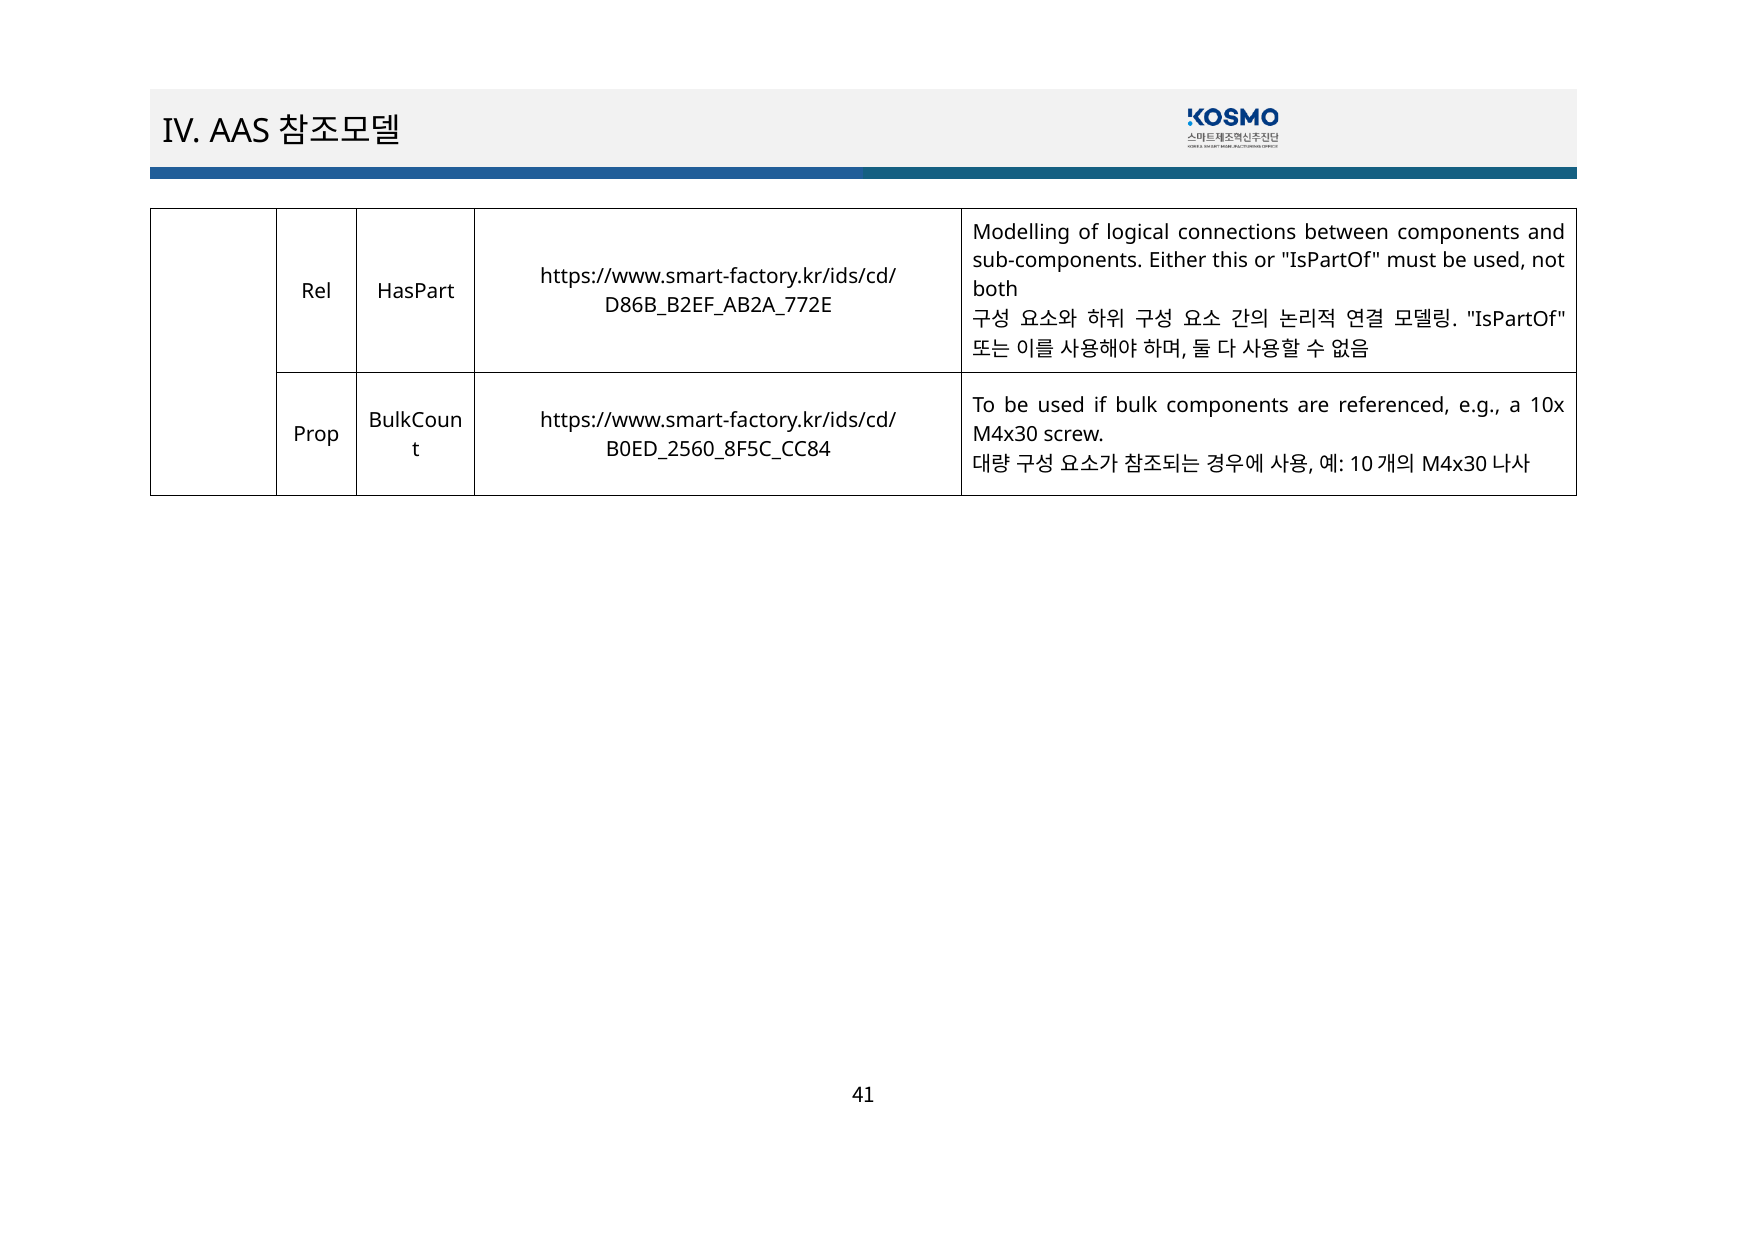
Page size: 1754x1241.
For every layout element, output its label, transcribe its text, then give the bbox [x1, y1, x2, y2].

table_cell Modelling of logical connections between components and sub-components. Either this or "IsPartOf" must be used, not both 구성 요소와 하위 구성 요소 간의 논리적 연결 모델링. "IsPartOf" 또는 이를 사용해야 하며, 둘 다 사용할 수 없음 [962, 209, 1576, 372]
table_cell Prop [277, 373, 356, 495]
table_cell https://www.smart-factory.kr/ids/cd/B0ED_2560_8F5C_CC84 [475, 373, 961, 495]
table_cell https://www.smart-factory.kr/ids/cd/D86B_B2EF_AB2A_772E [475, 209, 961, 372]
table_cell To be used if bulk components are referenced, e.g., a 10x M4x30 screw. 대량 구성 요소가 참조되는 경우에 사용, 예: 10개의 M4x30 나사 [962, 373, 1576, 495]
table_cell HasPart [357, 209, 474, 372]
picture [1187, 108, 1279, 148]
table_cell BulkCount [357, 373, 474, 495]
table_cell Rel [277, 209, 356, 372]
